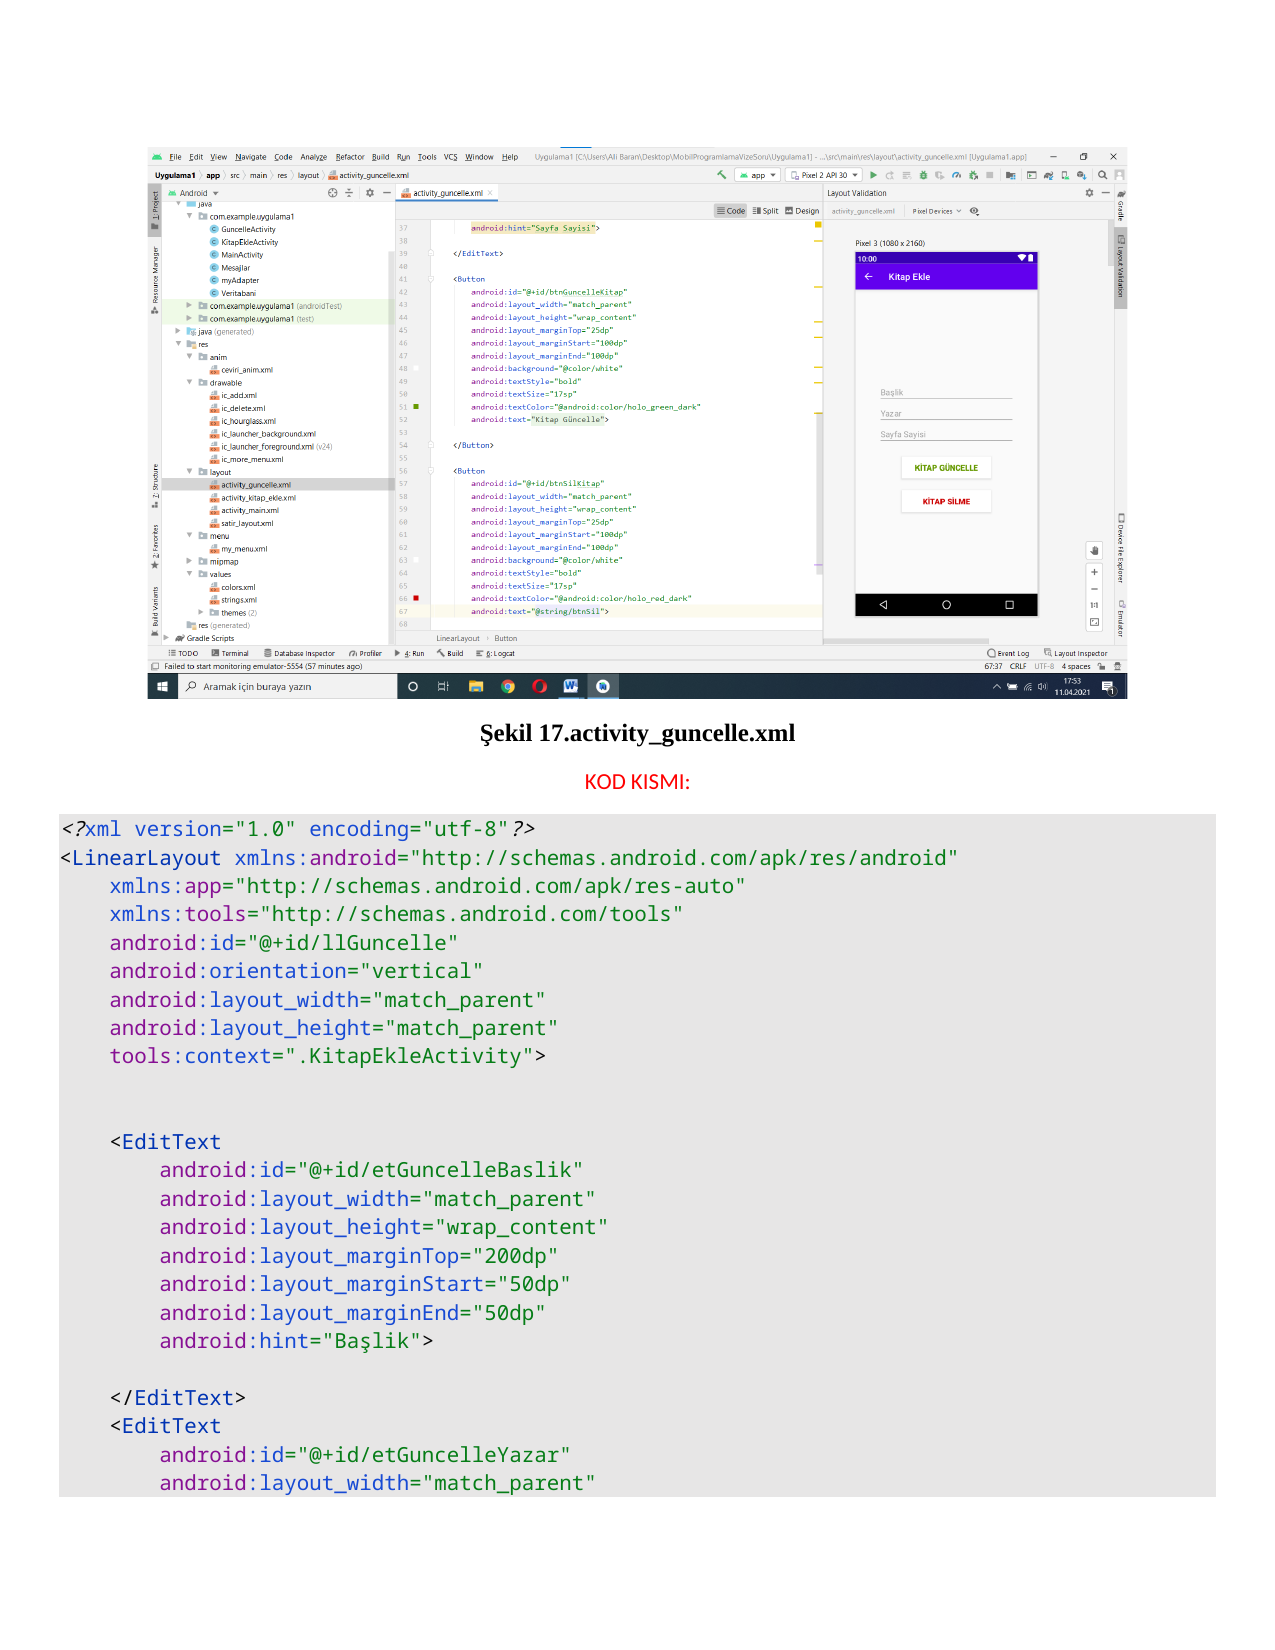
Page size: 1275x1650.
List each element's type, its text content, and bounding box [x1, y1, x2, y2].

picture [147, 147, 1128, 699]
text KOD KISMI: [59, 767, 1216, 795]
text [59, 814, 1216, 1497]
text Şekil 17.activity_guncelle.xml [59, 718, 1216, 746]
